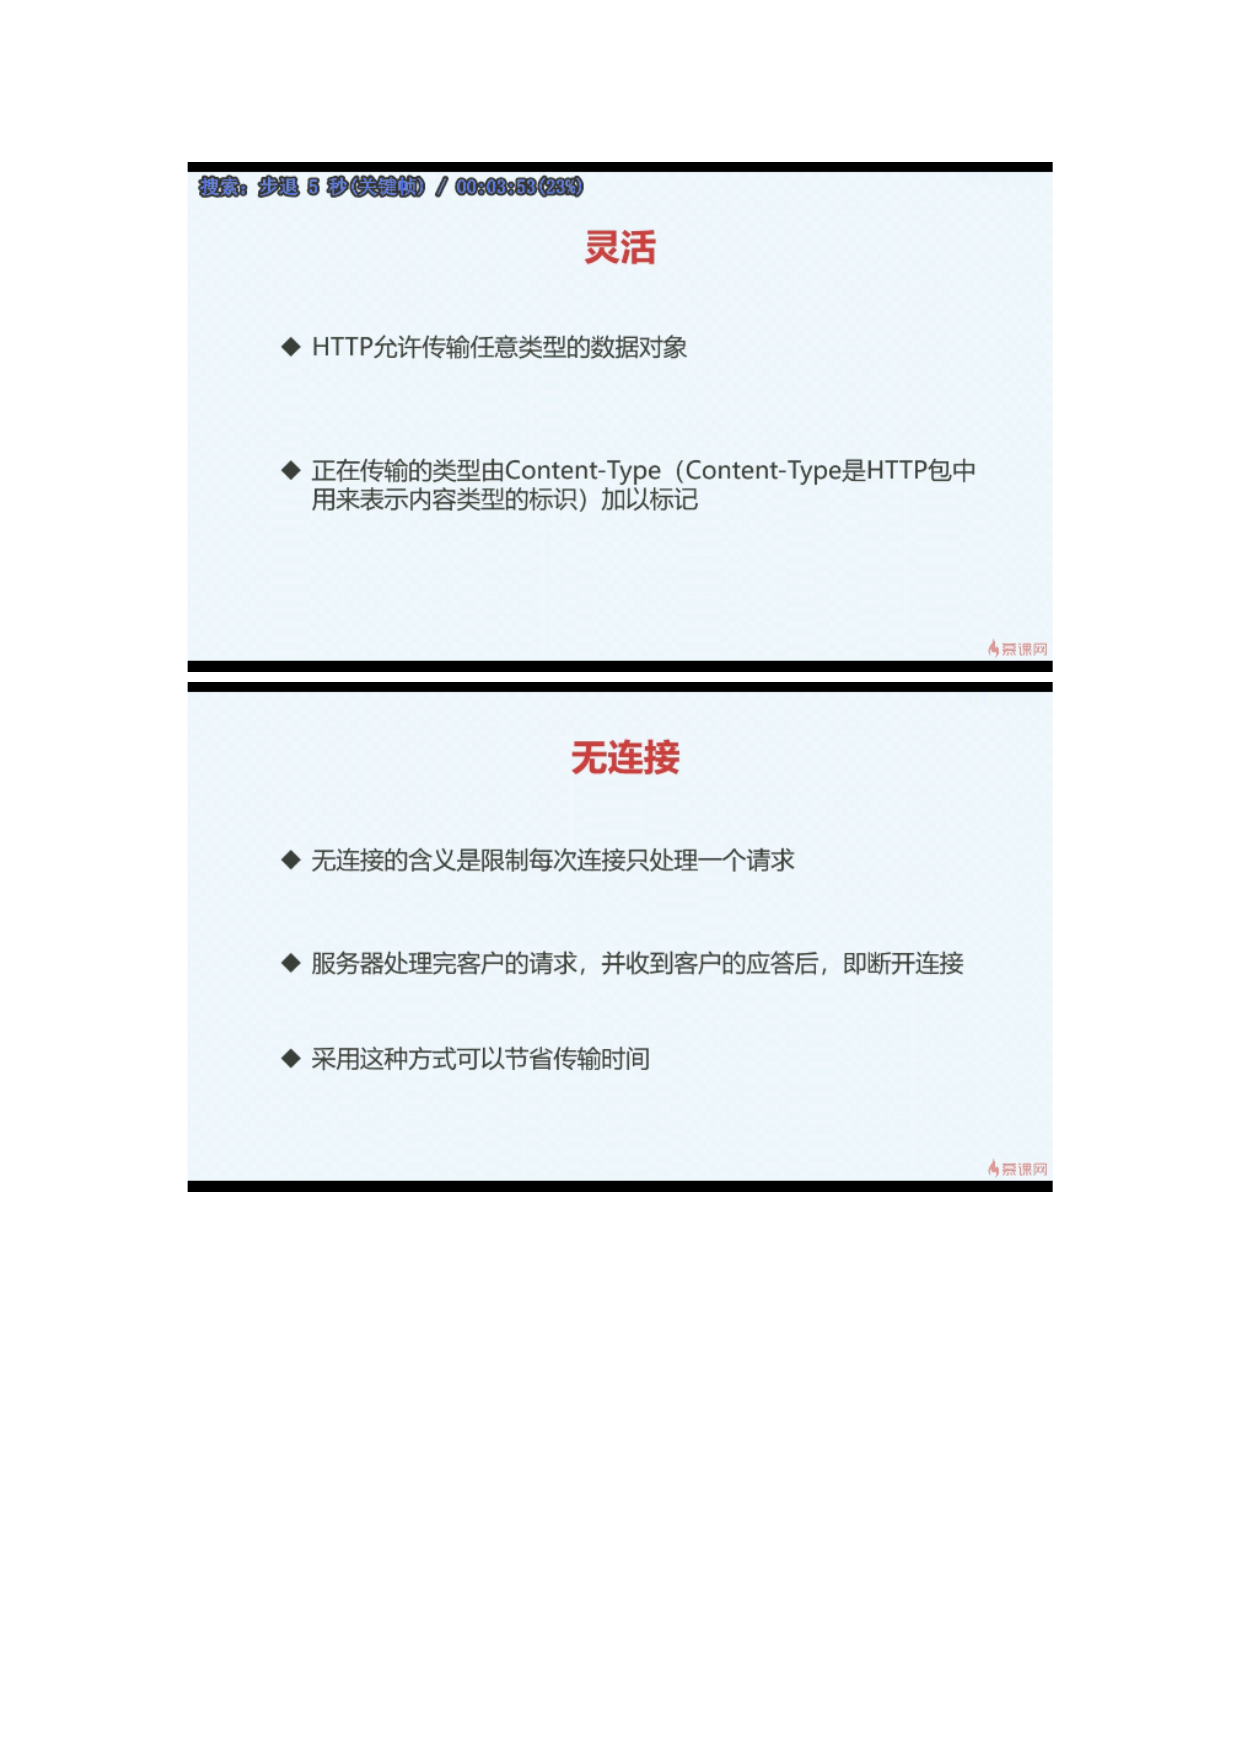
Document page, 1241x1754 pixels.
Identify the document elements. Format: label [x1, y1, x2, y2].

picture [187, 162, 1053, 672]
picture [187, 682, 1053, 1192]
